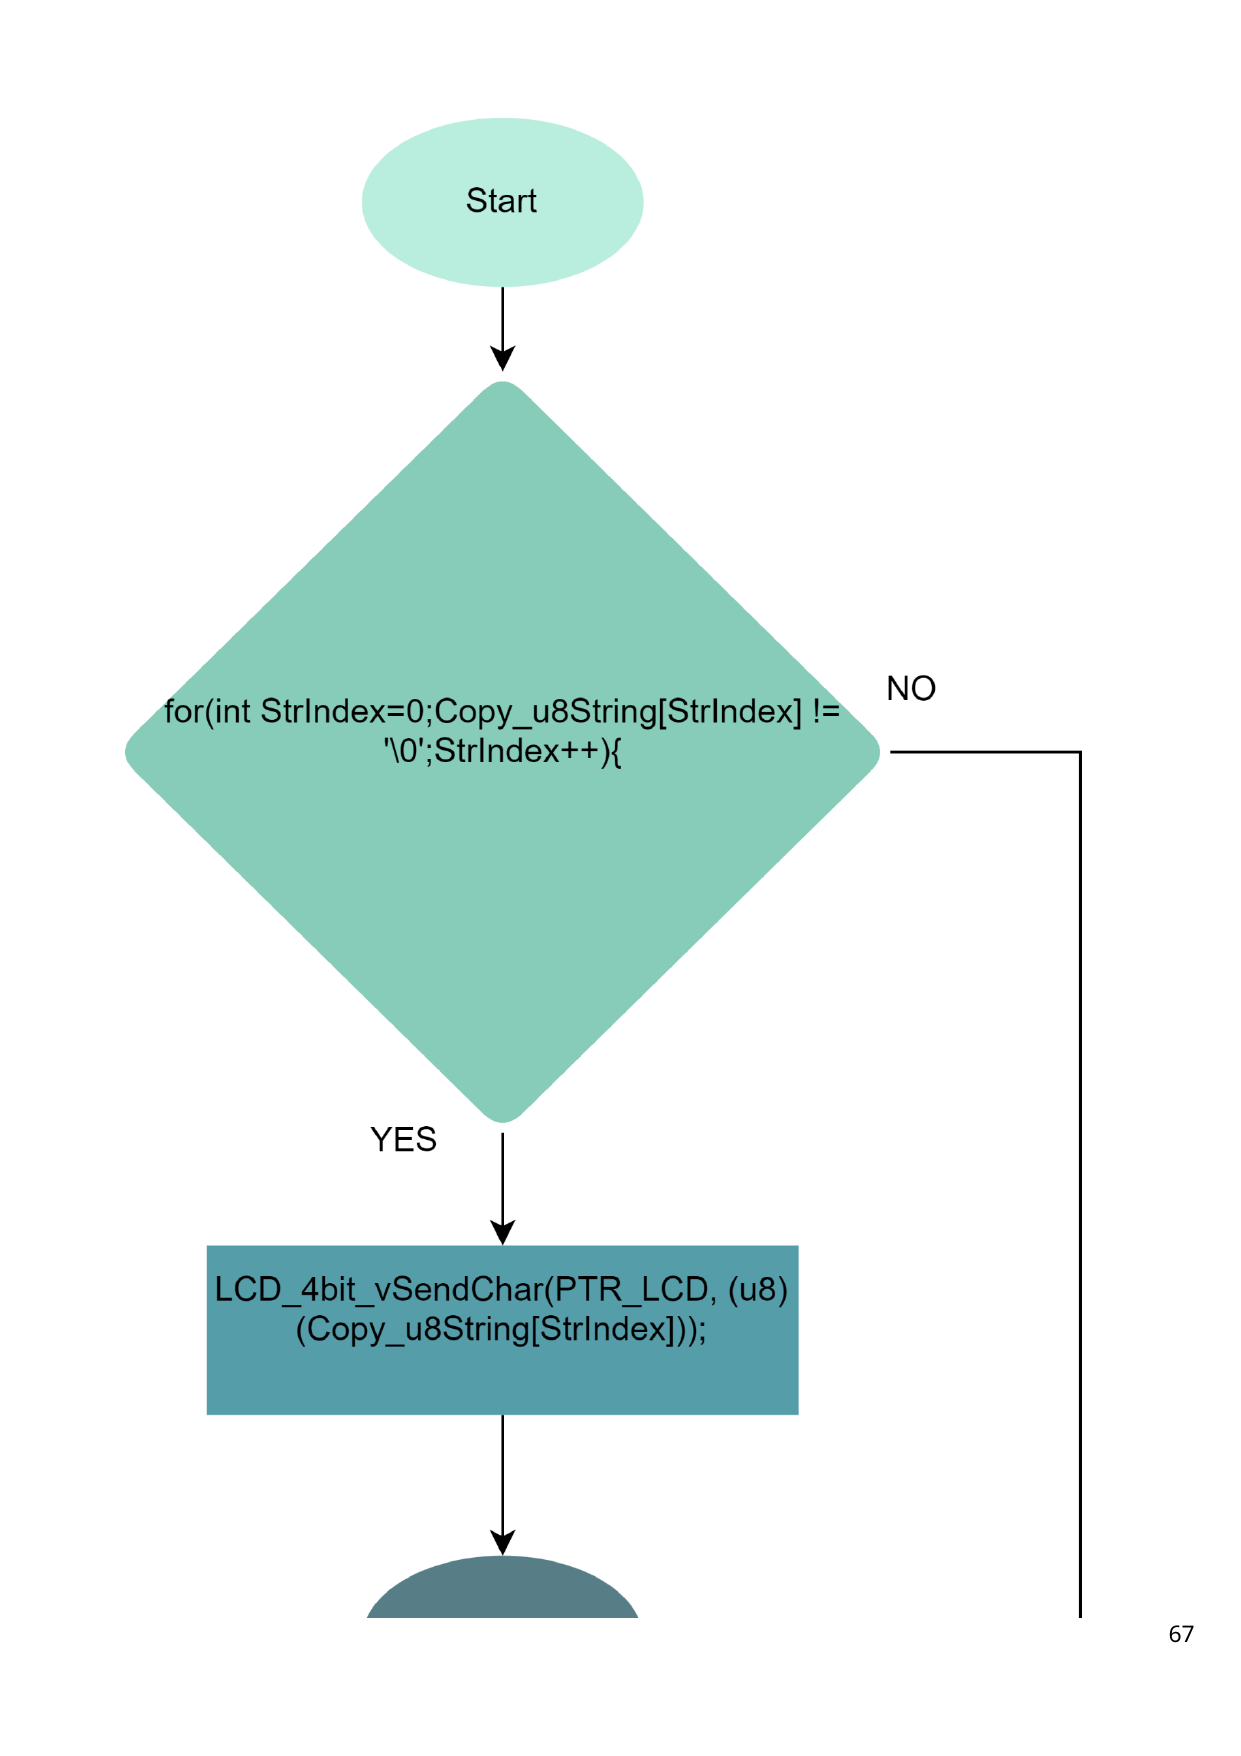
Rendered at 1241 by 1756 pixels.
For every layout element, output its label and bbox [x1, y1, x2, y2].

picture [112, 116, 1104, 1618]
